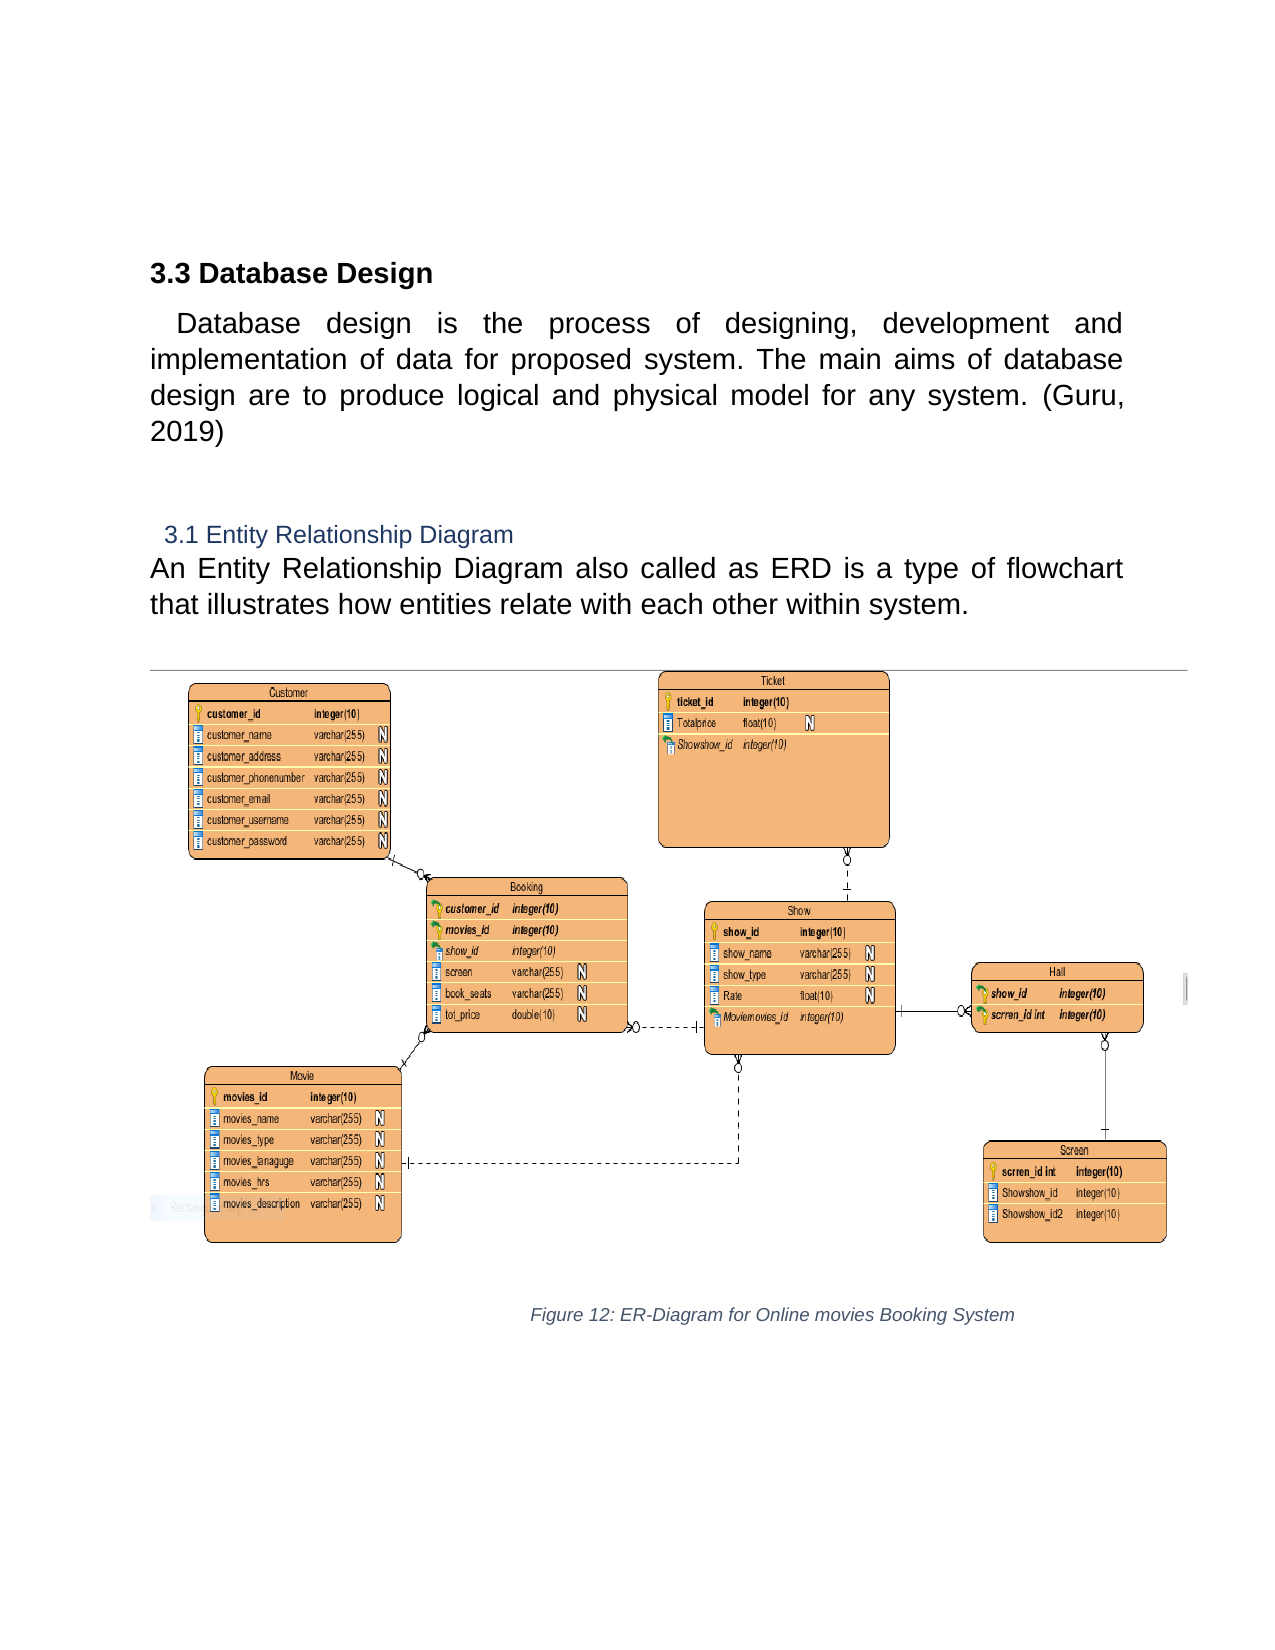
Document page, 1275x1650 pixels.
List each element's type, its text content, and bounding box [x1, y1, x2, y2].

text Database design is the process of designing, development and implementation of data for proposed system. The main aims of database design are to produce logical and physical model for any system. [150, 306, 1125, 447]
subtitle 3.3 Database Design [150, 256, 1125, 289]
text An Entity Relationship Diagram also called as ERD is a type of flowchart that illustrates how entities relate with each other within system. [150, 551, 1125, 620]
picture [150, 669, 1188, 1286]
subtitle 3.1 Entity Relationship Diagram [150, 519, 1125, 548]
text Figure 12: ER-Diagram for Online movies Booking System [150, 1304, 1125, 1326]
